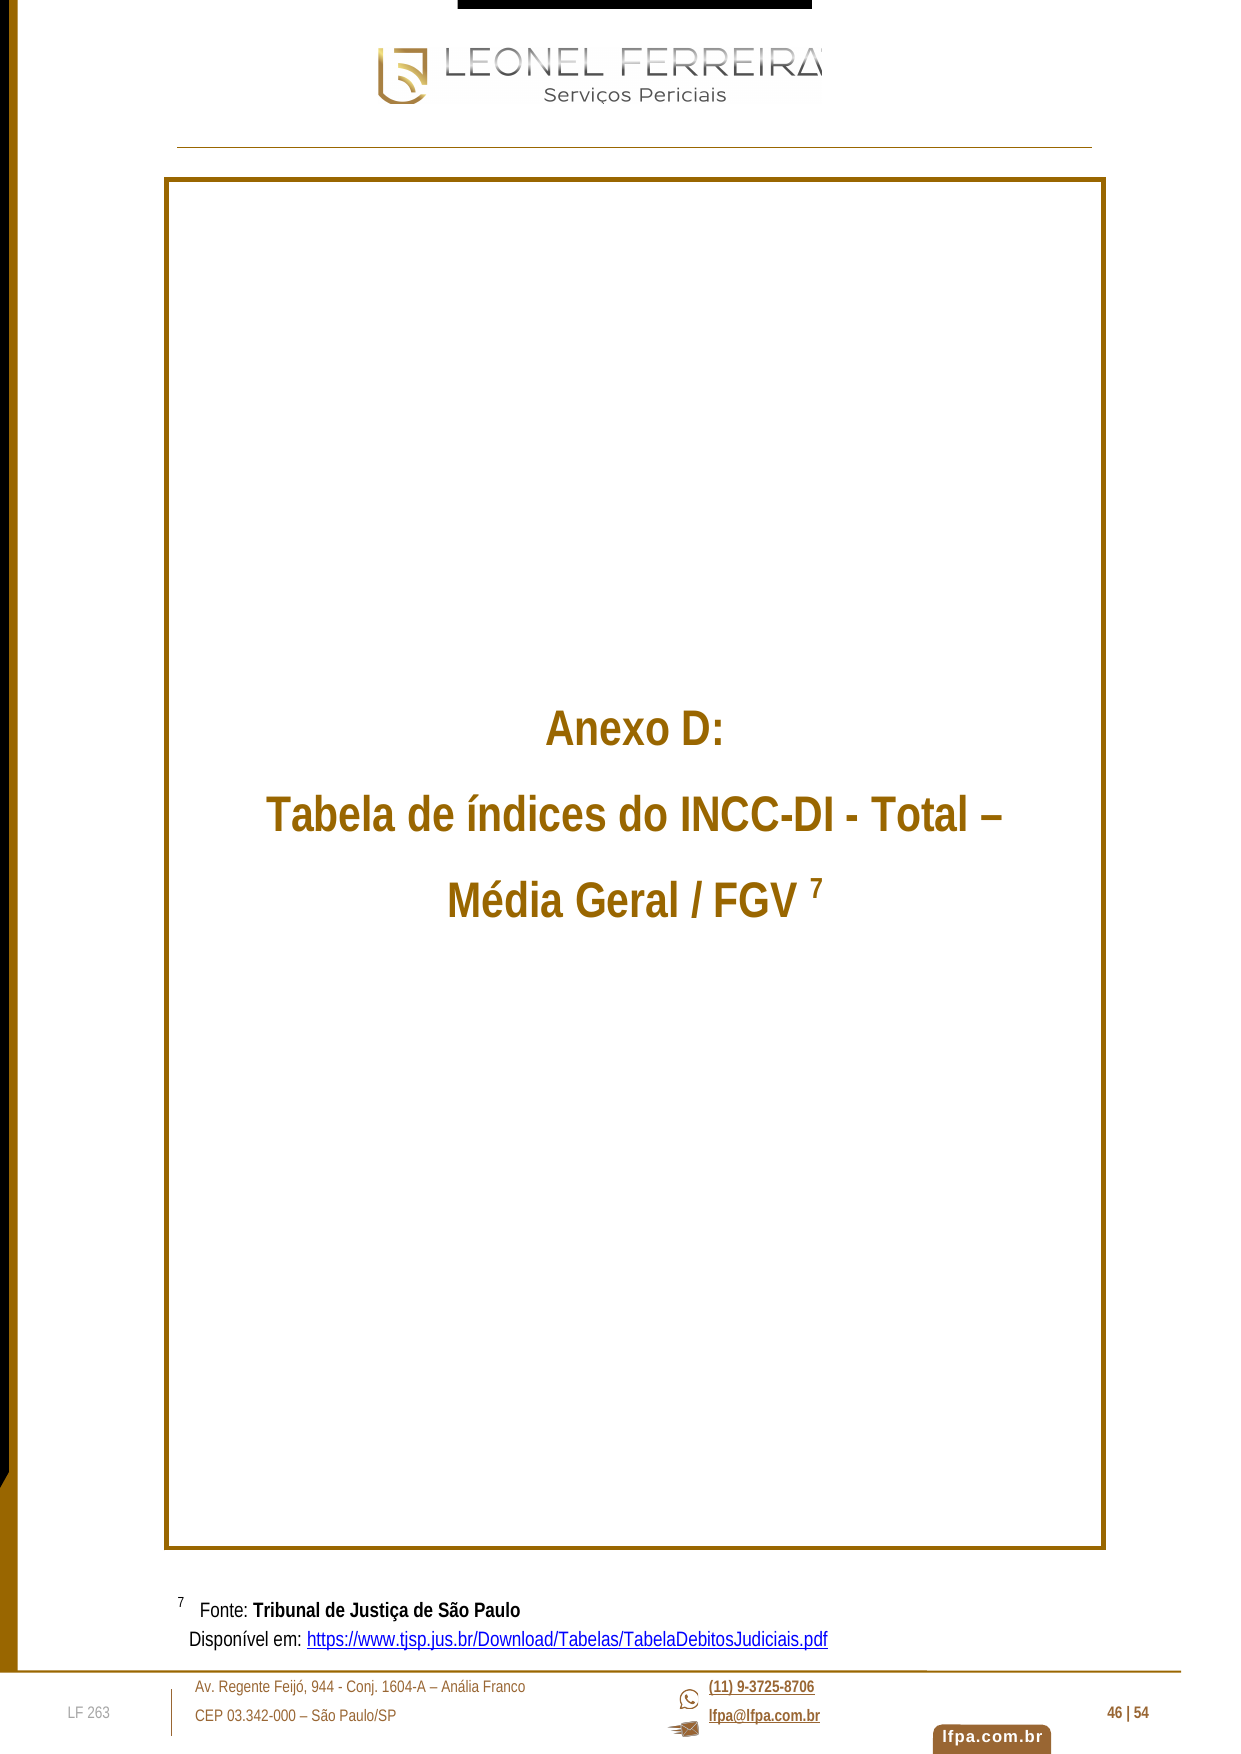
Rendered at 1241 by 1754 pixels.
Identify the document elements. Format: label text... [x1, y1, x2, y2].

picture [378, 47, 822, 104]
picture [667, 1721, 699, 1737]
text Anexo D: Tabela de índices do INCC-DI - Total – Média Geral / FGV [169, 692, 1101, 928]
picture [679, 1689, 699, 1708]
